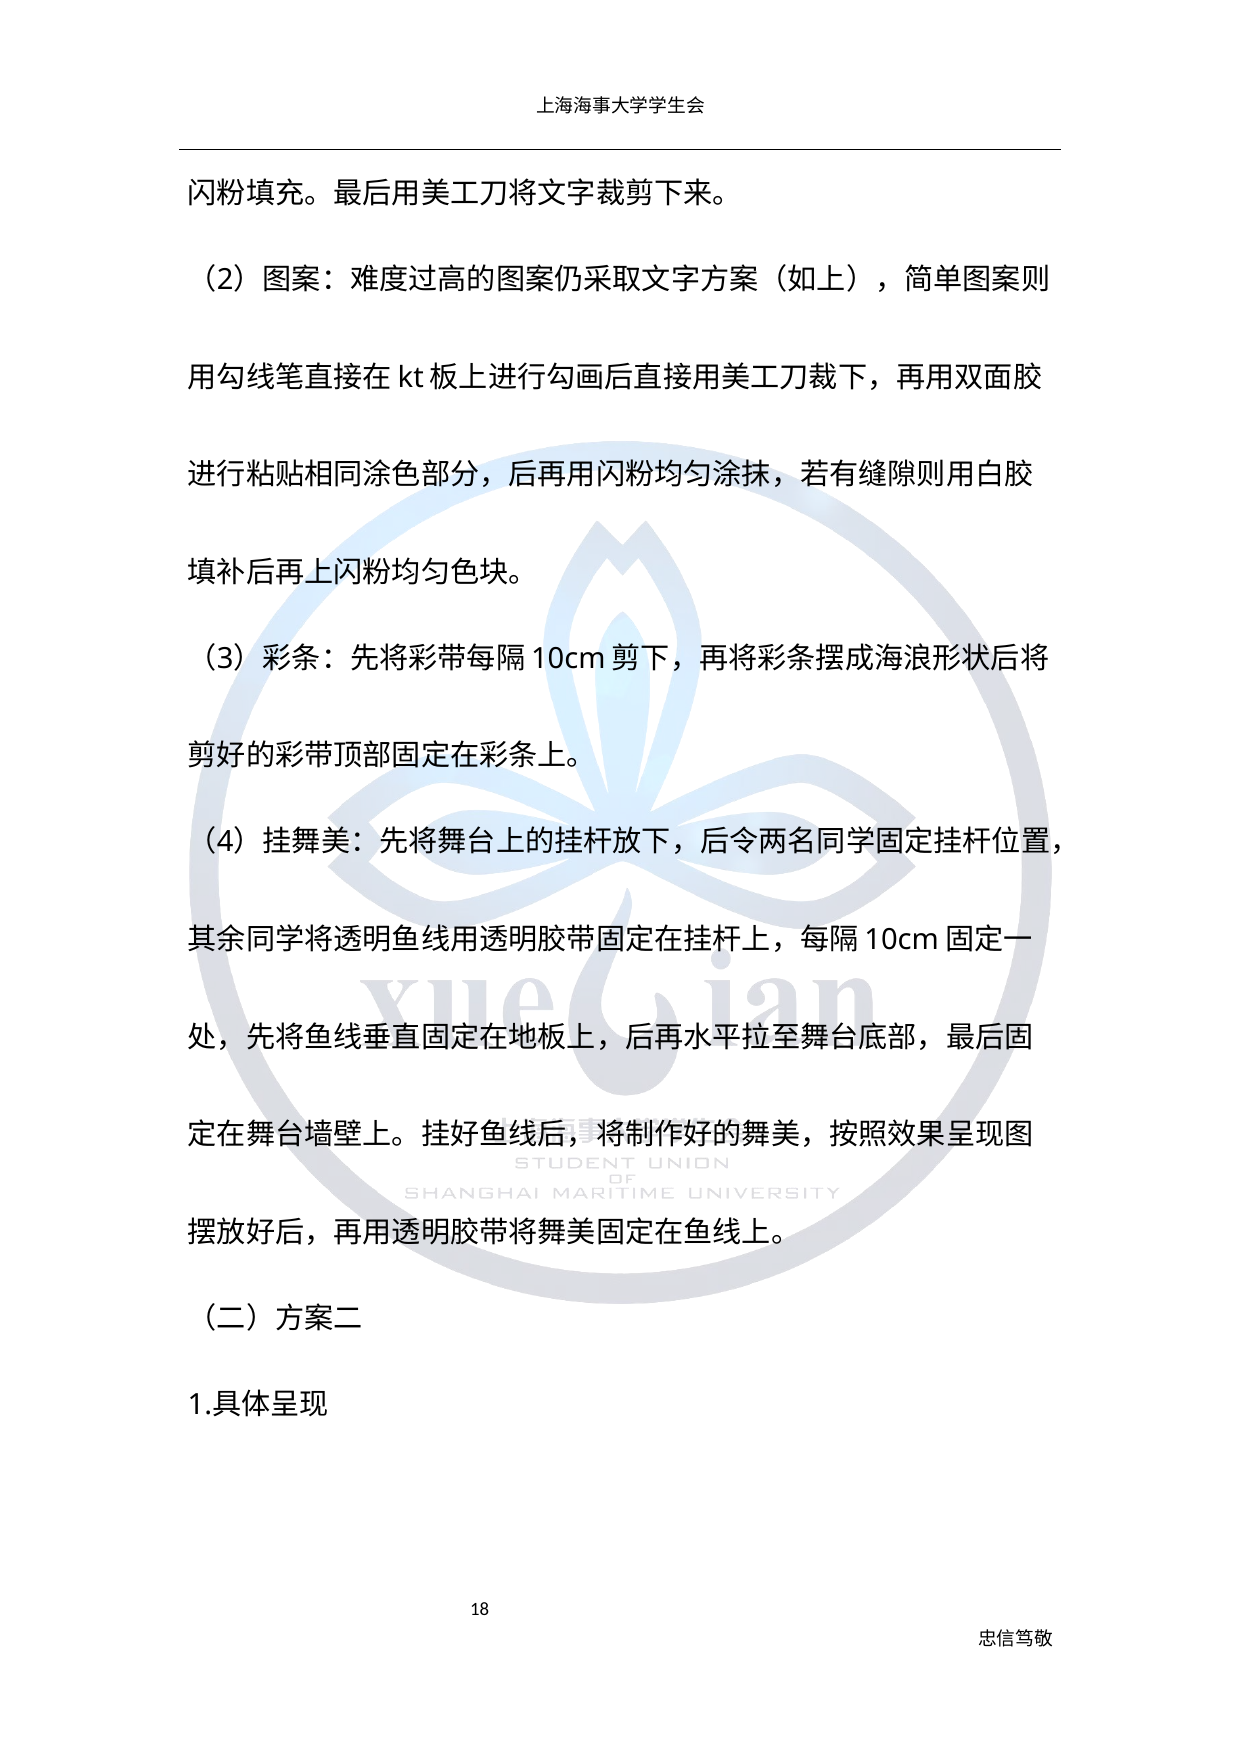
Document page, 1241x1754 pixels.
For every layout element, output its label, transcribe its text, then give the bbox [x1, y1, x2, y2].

list 1.具体呈现 [187, 1369, 1053, 1434]
list 方案二 [187, 1283, 1053, 1348]
list （4）挂舞美：先将舞台上的挂杆放下，后令两名同学固定挂杆位置，其余同学将透明鱼线用透明胶带固定在挂杆上，每隔10cm固定一处，先将鱼线垂直固定在地板上，后再水平拉至舞台底部，最后固定在舞台墙壁上。挂好鱼线后，将制作好的舞美，按照效果呈现图摆放好后，再用透明胶带将舞美固定在鱼线上。 [187, 807, 1053, 1262]
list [187, 158, 1053, 223]
list （2）图案：难度过高的图案仍采取文字方案（如上），简单图案则用勾线笔直接在kt板上进行勾画后直接用美工刀裁下，再用双面胶进行粘贴相同涂色部分，后再用闪粉均匀涂抹，若有缝隙则用白胶填补后再上闪粉均匀色块。 [187, 244, 1053, 602]
list （3）彩条：先将彩带每隔10cm剪下，再将彩条摆成海浪形状后将剪好的彩带顶部固定在彩条上。 [187, 623, 1053, 786]
